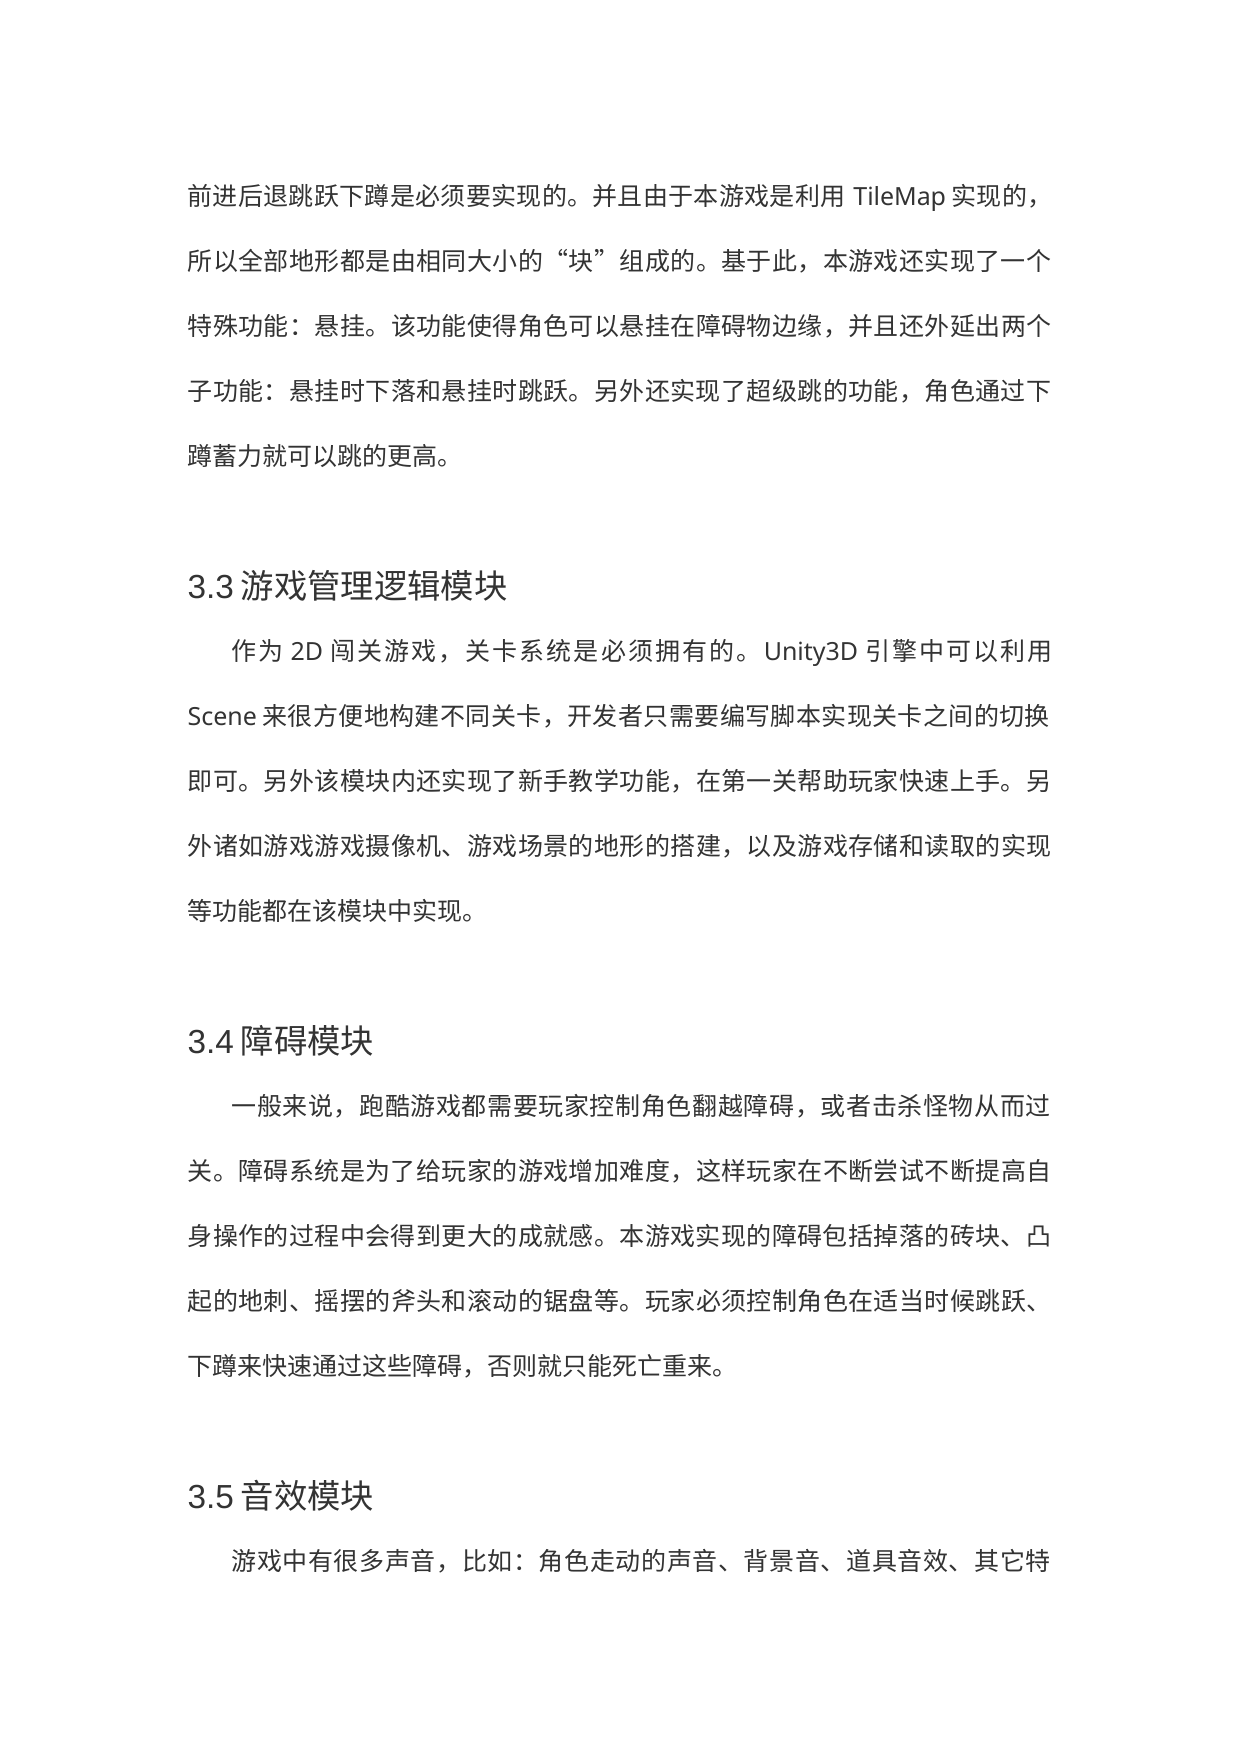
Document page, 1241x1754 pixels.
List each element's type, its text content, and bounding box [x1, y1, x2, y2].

text 一般来说，跑酷游戏都需要玩家控制角色翻越障碍，或者击杀怪物从而过关。障碍系统是为了给玩家的游戏增加难度，这样玩家在不断尝试不断提高自身操作的过程中会得到更大的成就感。本游戏实现的障碍包括掉落的砖块、凸起的地刺、摇摆的斧头和滚动的锯盘等。玩家必须控制角色在适当时候跳跃、下蹲来快速通过这些障碍，否则就只能死亡重来。 [187, 1072, 1053, 1397]
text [187, 162, 1053, 487]
text 3.3游戏管理逻辑模块 [187, 552, 1053, 617]
text 3.4障碍模块 [187, 1007, 1053, 1072]
text 作为2D闯关游戏，关卡系统是必须拥有的。Unity3D引擎中可以利用Scene来很方便地构建不同关卡，开发者只需要编写脚本实现关卡之间的切换即可。另外该模块内还实现了新手教学功能，在第一关帮助玩家快速上手。另外诸如游戏游戏摄像机、游戏场景的地形的搭建，以及游戏存储和读取的实现等功能都在该模块中实现。 [187, 617, 1053, 942]
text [187, 1527, 1053, 1592]
text 3.5音效模块 [187, 1462, 1053, 1527]
